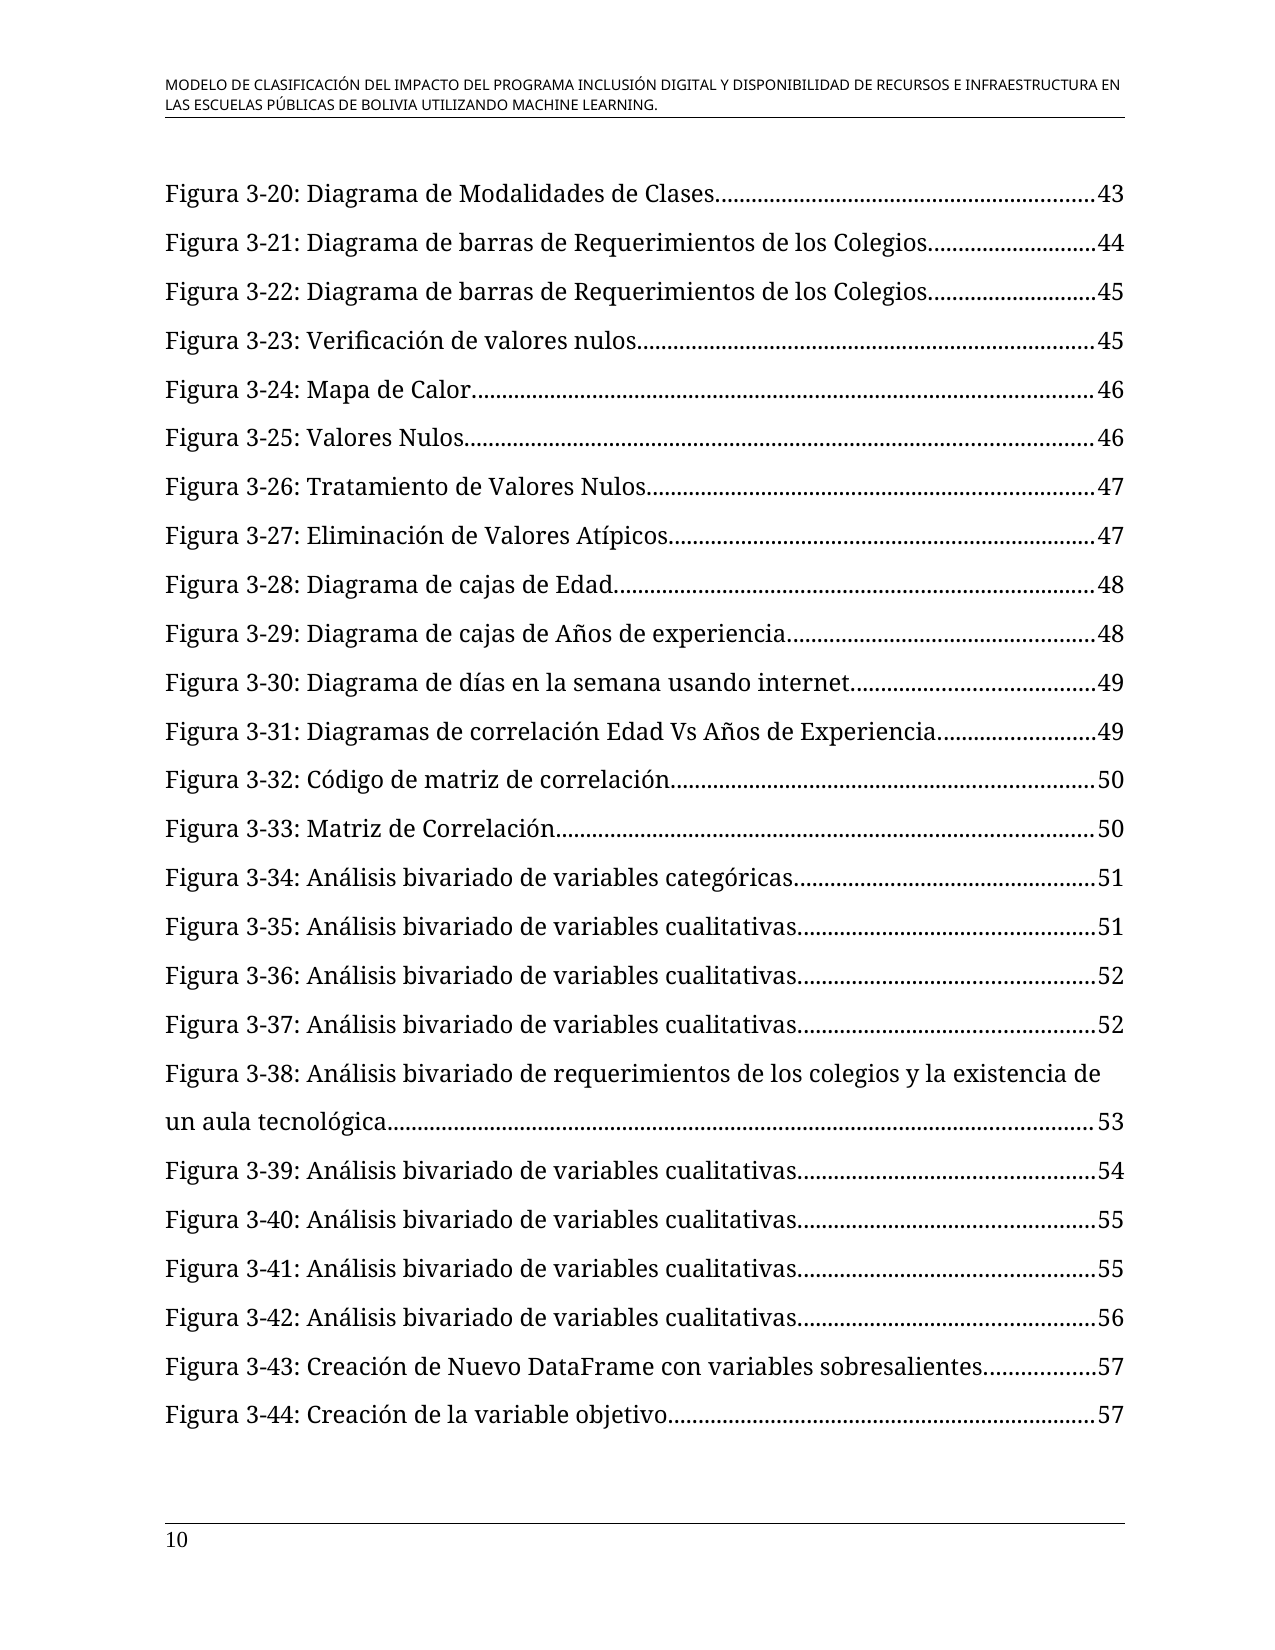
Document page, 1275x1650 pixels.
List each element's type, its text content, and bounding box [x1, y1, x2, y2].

text Figura 3-24: Mapa de Calor. 46 [165, 372, 1125, 405]
text Figura 3-32: Código de matriz de correlación. 50 [165, 763, 1125, 796]
text Figura 3-35: Análisis bivariado de variables cualitativas. 51 [165, 910, 1125, 942]
text Figura 3-23: Verificación de valores nulos. 45 [165, 323, 1125, 356]
text Figura 3-26: Tratamiento de Valores Nulos. 47 [165, 470, 1125, 503]
text Figura 3-29: Diagrama de cajas de Años de experiencia. 48 [165, 617, 1125, 649]
text Figura 3-41: Análisis bivariado de variables cualitativas. 55 [165, 1252, 1125, 1284]
text Figura 3-36: Análisis bivariado de variables cualitativas. 52 [165, 959, 1125, 991]
text Figura 3-22: Diagrama de barras de Requerimientos de los Colegios. 45 [165, 275, 1125, 307]
text Figura 3-39: Análisis bivariado de variables cualitativas. 54 [165, 1154, 1125, 1187]
text Figura 3-33: Matriz de Correlación. 50 [165, 812, 1125, 845]
text Figura 3-31: Diagramas de correlación Edad Vs Años de Experiencia. 49 [165, 714, 1125, 747]
text Figura 3-44: Creación de la variable objetivo. 57 [165, 1398, 1125, 1431]
text Figura 3-28: Diagrama de cajas de Edad. 48 [165, 568, 1125, 600]
text Figura 3-38: Análisis bivariado de requerimientos de los colegios y la existencia de un aula tecnológica. 53 [165, 1056, 1125, 1138]
text Figura 3-43: Creación de Nuevo DataFrame con variables sobresalientes. 57 [165, 1349, 1125, 1382]
text Figura 3-42: Análisis bivariado de variables cualitativas. 56 [165, 1301, 1125, 1333]
text Figura 3-37: Análisis bivariado de variables cualitativas. 52 [165, 1007, 1125, 1040]
text Figura 3-21: Diagrama de barras de Requerimientos de los Colegios. 44 [165, 226, 1125, 258]
text Figura 3-25: Valores Nulos. 46 [165, 421, 1125, 454]
text Figura 3-30: Diagrama de días en la semana usando internet. 49 [165, 666, 1125, 698]
text Figura 3-34: Análisis bivariado de variables categóricas. 51 [165, 861, 1125, 893]
text Figura 3-40: Análisis bivariado de variables cualitativas. 55 [165, 1203, 1125, 1236]
text Figura 3-27: Eliminación de Valores Atípicos. 47 [165, 519, 1125, 552]
text Figura 3-20: Diagrama de Modalidades de Clases. 43 [165, 177, 1125, 209]
